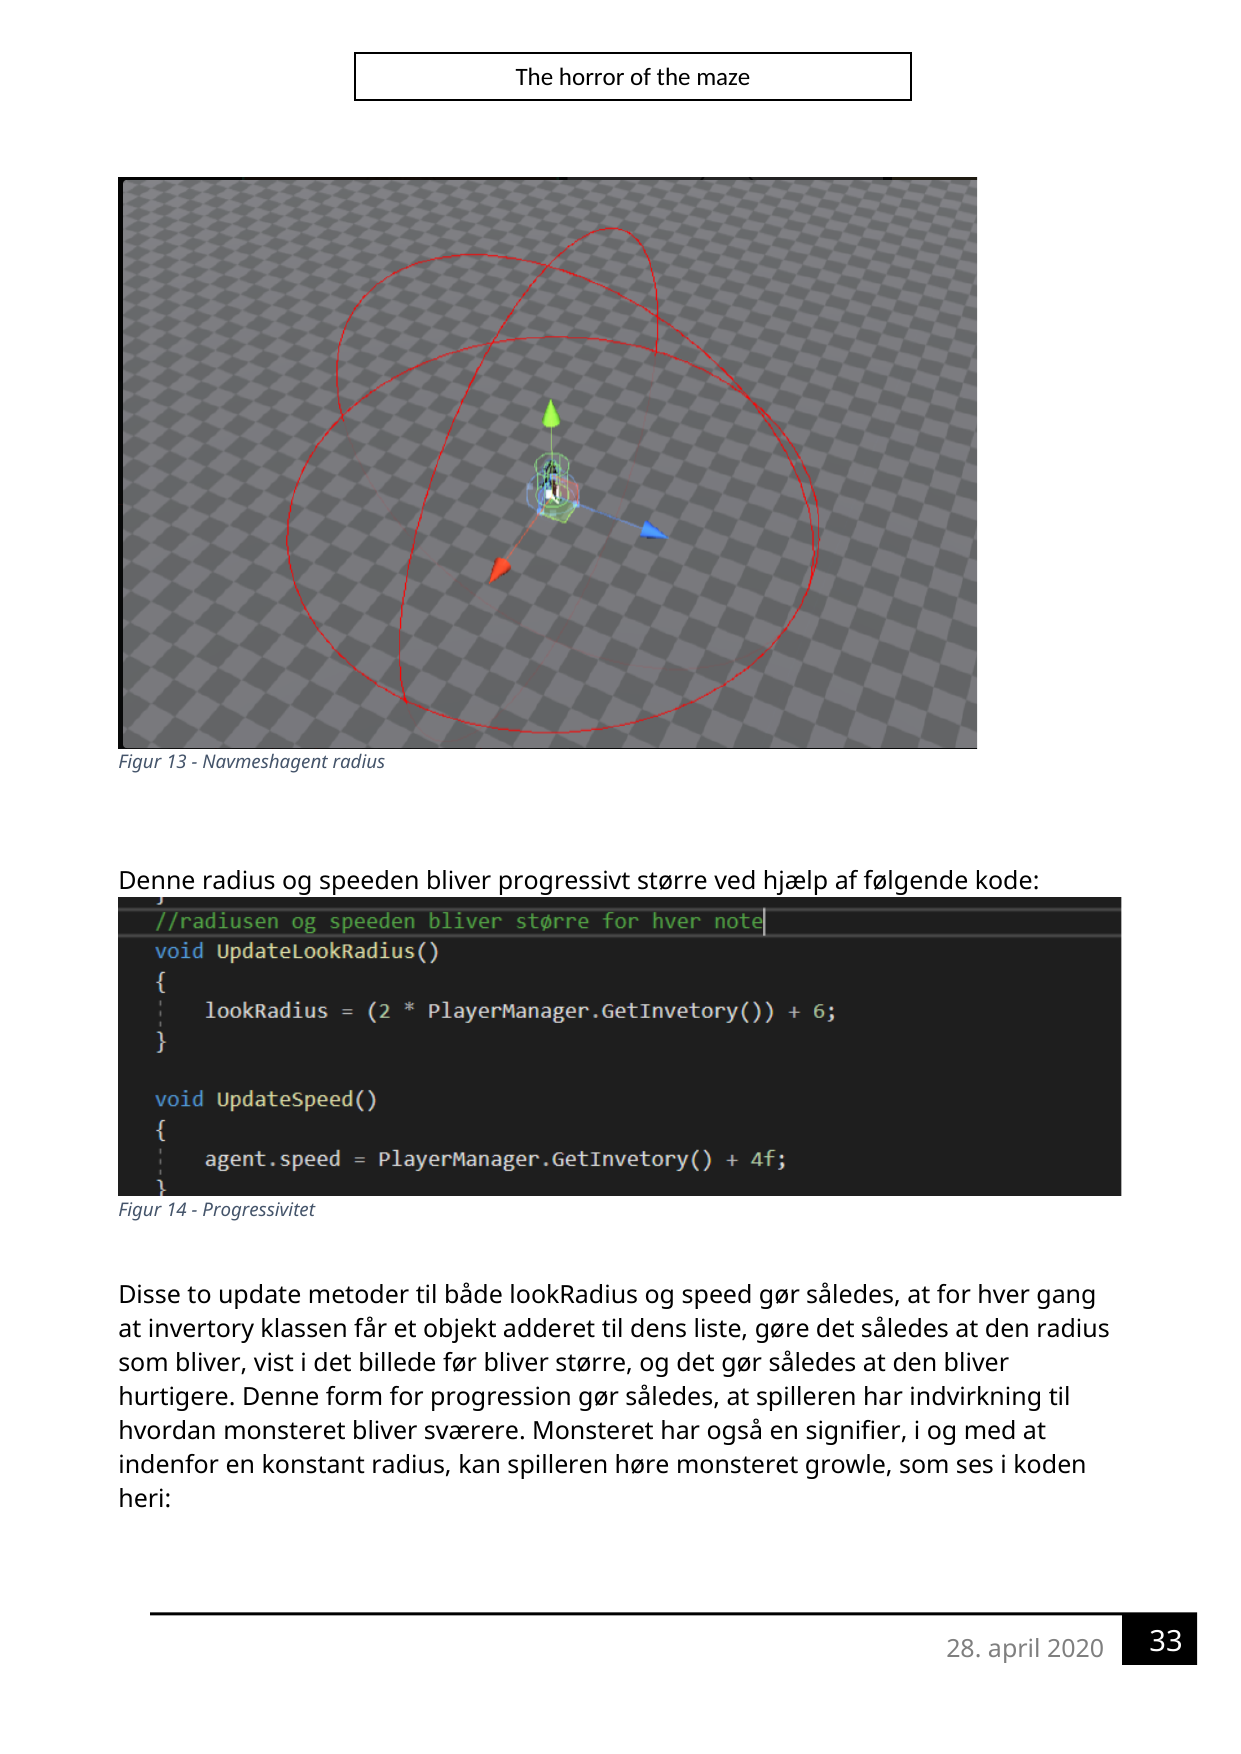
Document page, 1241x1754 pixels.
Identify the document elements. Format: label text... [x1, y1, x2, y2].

text Denne radius og speeden bliver progressivt større ved hjælp af følgende kode: [118, 863, 1122, 897]
picture [118, 897, 1122, 1196]
text Figur 13 - Navmeshagent radius [118, 748, 1122, 774]
picture [118, 177, 978, 749]
text Figur 14 - Progressivitet [118, 1196, 1122, 1221]
text Disse to update metoder til både lookRadius og speed gør således, at for hver gang at invertory klassen får et objekt adderet til dens liste, gøre det således at den radius som bliver, vist i det billede før bliver større, og det gør således at den bliver hurtigere. Denne form for progression gør således, at spilleren har indvirkning til hvordan monsteret bliver sværere. Monsteret har også en signifier, i og med at indenfor en konstant radius, kan spilleren høre monsteret growle, som ses i koden heri: [118, 1276, 1122, 1515]
